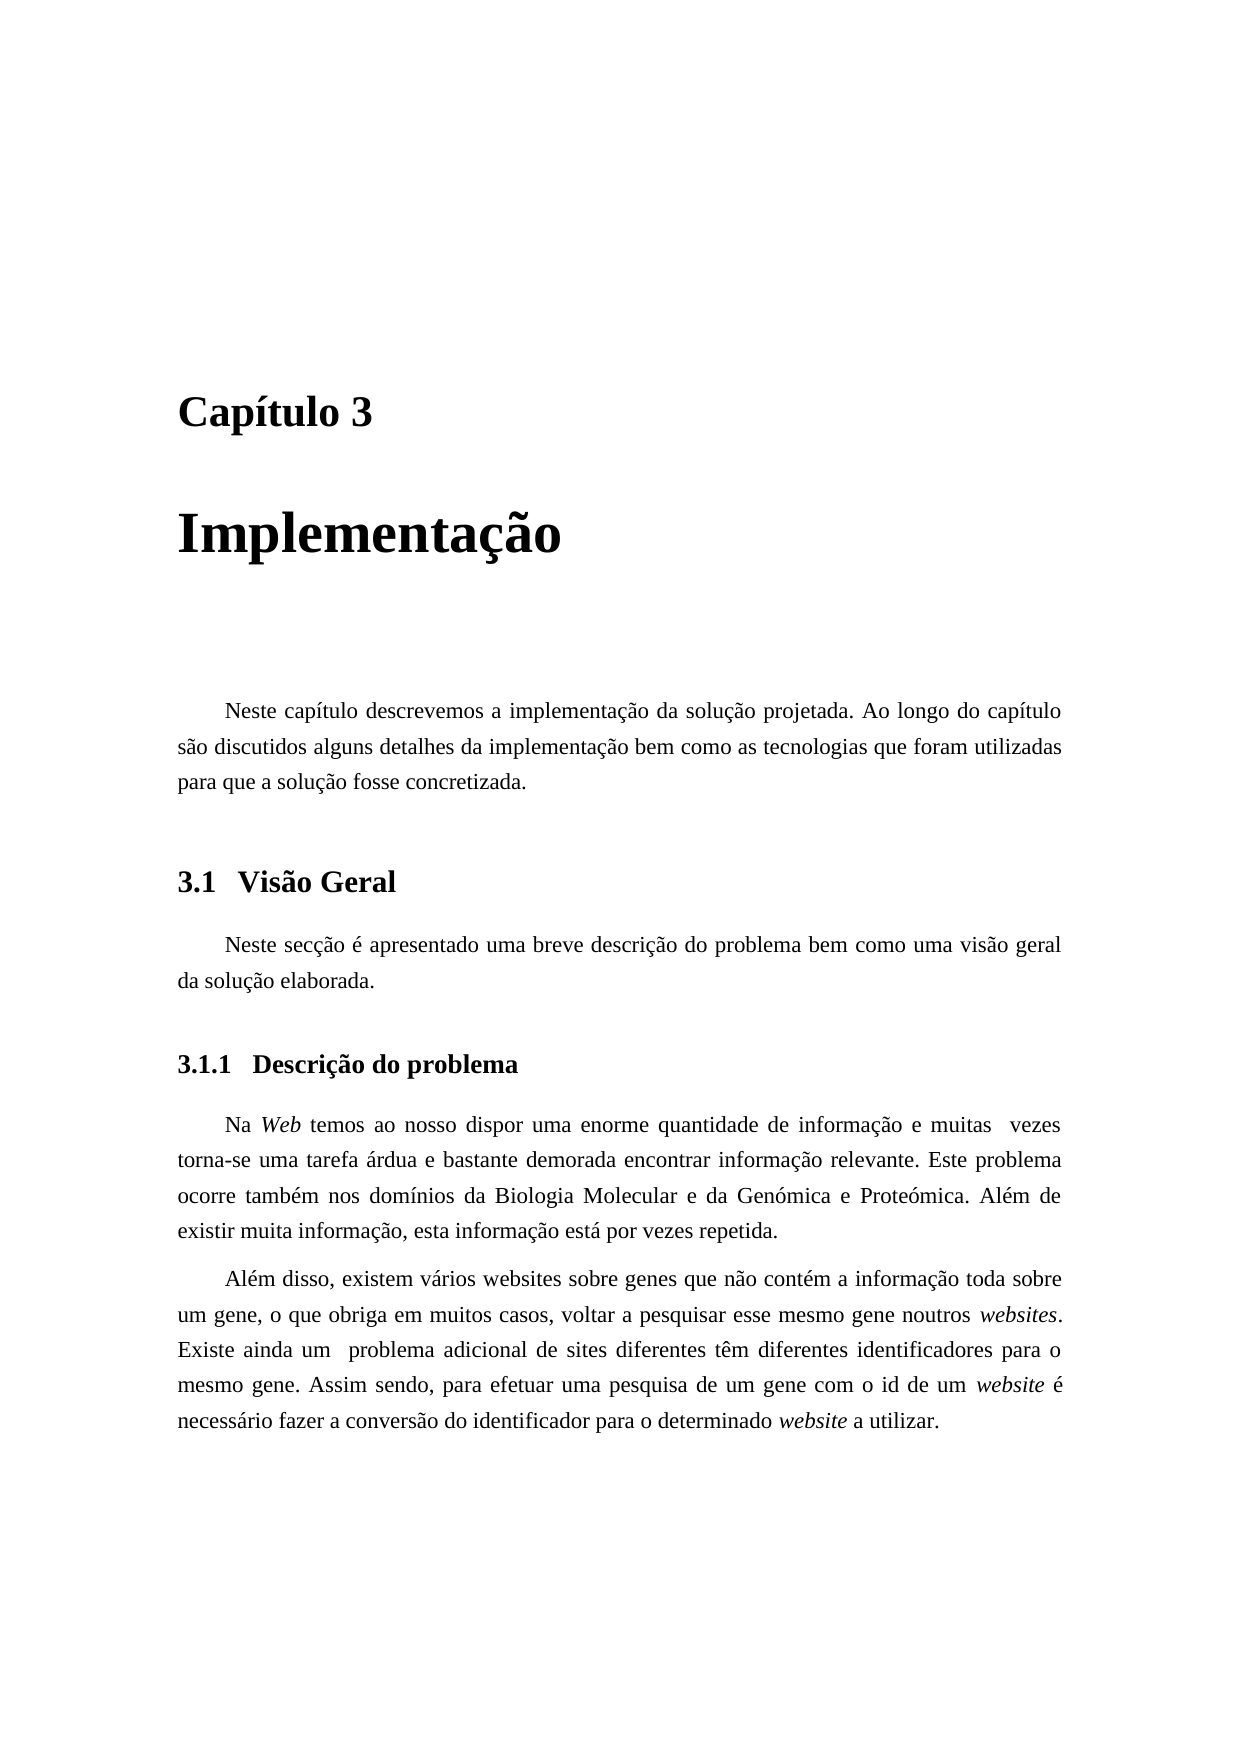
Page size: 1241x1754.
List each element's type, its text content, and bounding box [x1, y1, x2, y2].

text Neste capítulo descrevemos a implementação da solução projetada. Ao longo do capítulo são discutidos alguns detalhes da implementação bem como as tecnologias que foram utilizadas para que a solução fosse concretizada. [177, 690, 1063, 797]
subtitle Implementação [177, 498, 1063, 565]
subtitle Capítulo 3 [177, 386, 1063, 436]
text Na Web temos ao nosso dispor uma enorme quantidade de informação e muitas vezes torna-se uma tarefa árdua e bastante demorada encontrar informação relevante. Este problema ocorre também nos domínios da Biologia Molecular e da Genómica e Proteómica. Além de existir muita informação, esta informação está por vezes repetida. [177, 1104, 1063, 1246]
text Neste secção é apresentado uma breve descrição do problema bem como uma visão geral da solução elaborada. [177, 924, 1063, 995]
text Além disso, existem vários websites sobre genes que não contém a informação toda sobre um gene, o que obriga em muitos casos, voltar a pesquisar esse mesmo gene noutros websites. Existe ainda um problema adicional de sites diferentes têm diferentes identificadores para o mesmo gene. Assim sendo, para efetuar uma pesquisa de um gene com o id de um website é necessário fazer a conversão do identificador para o determinado website a utilizar. [177, 1258, 1063, 1435]
subtitle Descrição do problema [177, 1045, 1063, 1081]
subtitle Visão Geral [177, 863, 1063, 899]
